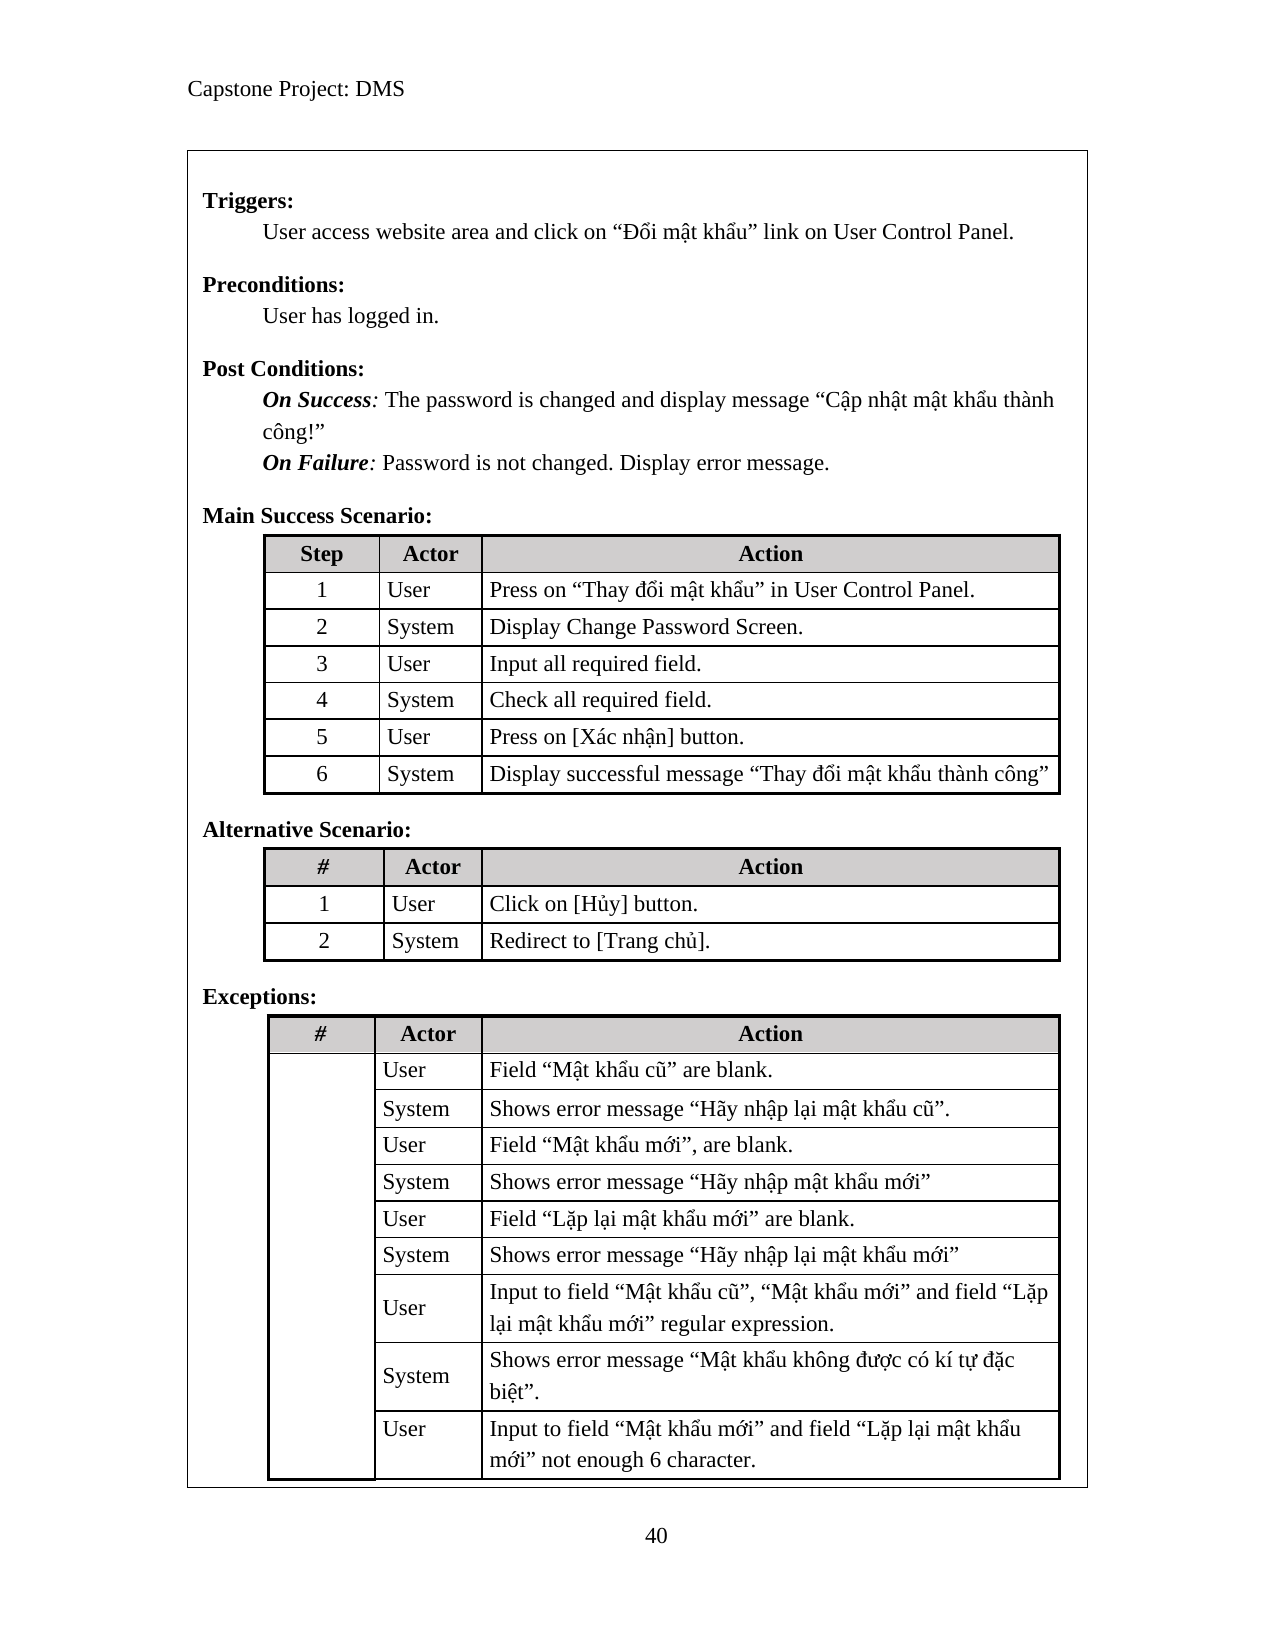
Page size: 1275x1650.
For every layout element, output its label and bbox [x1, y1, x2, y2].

table_cell [188, 151, 1087, 1487]
